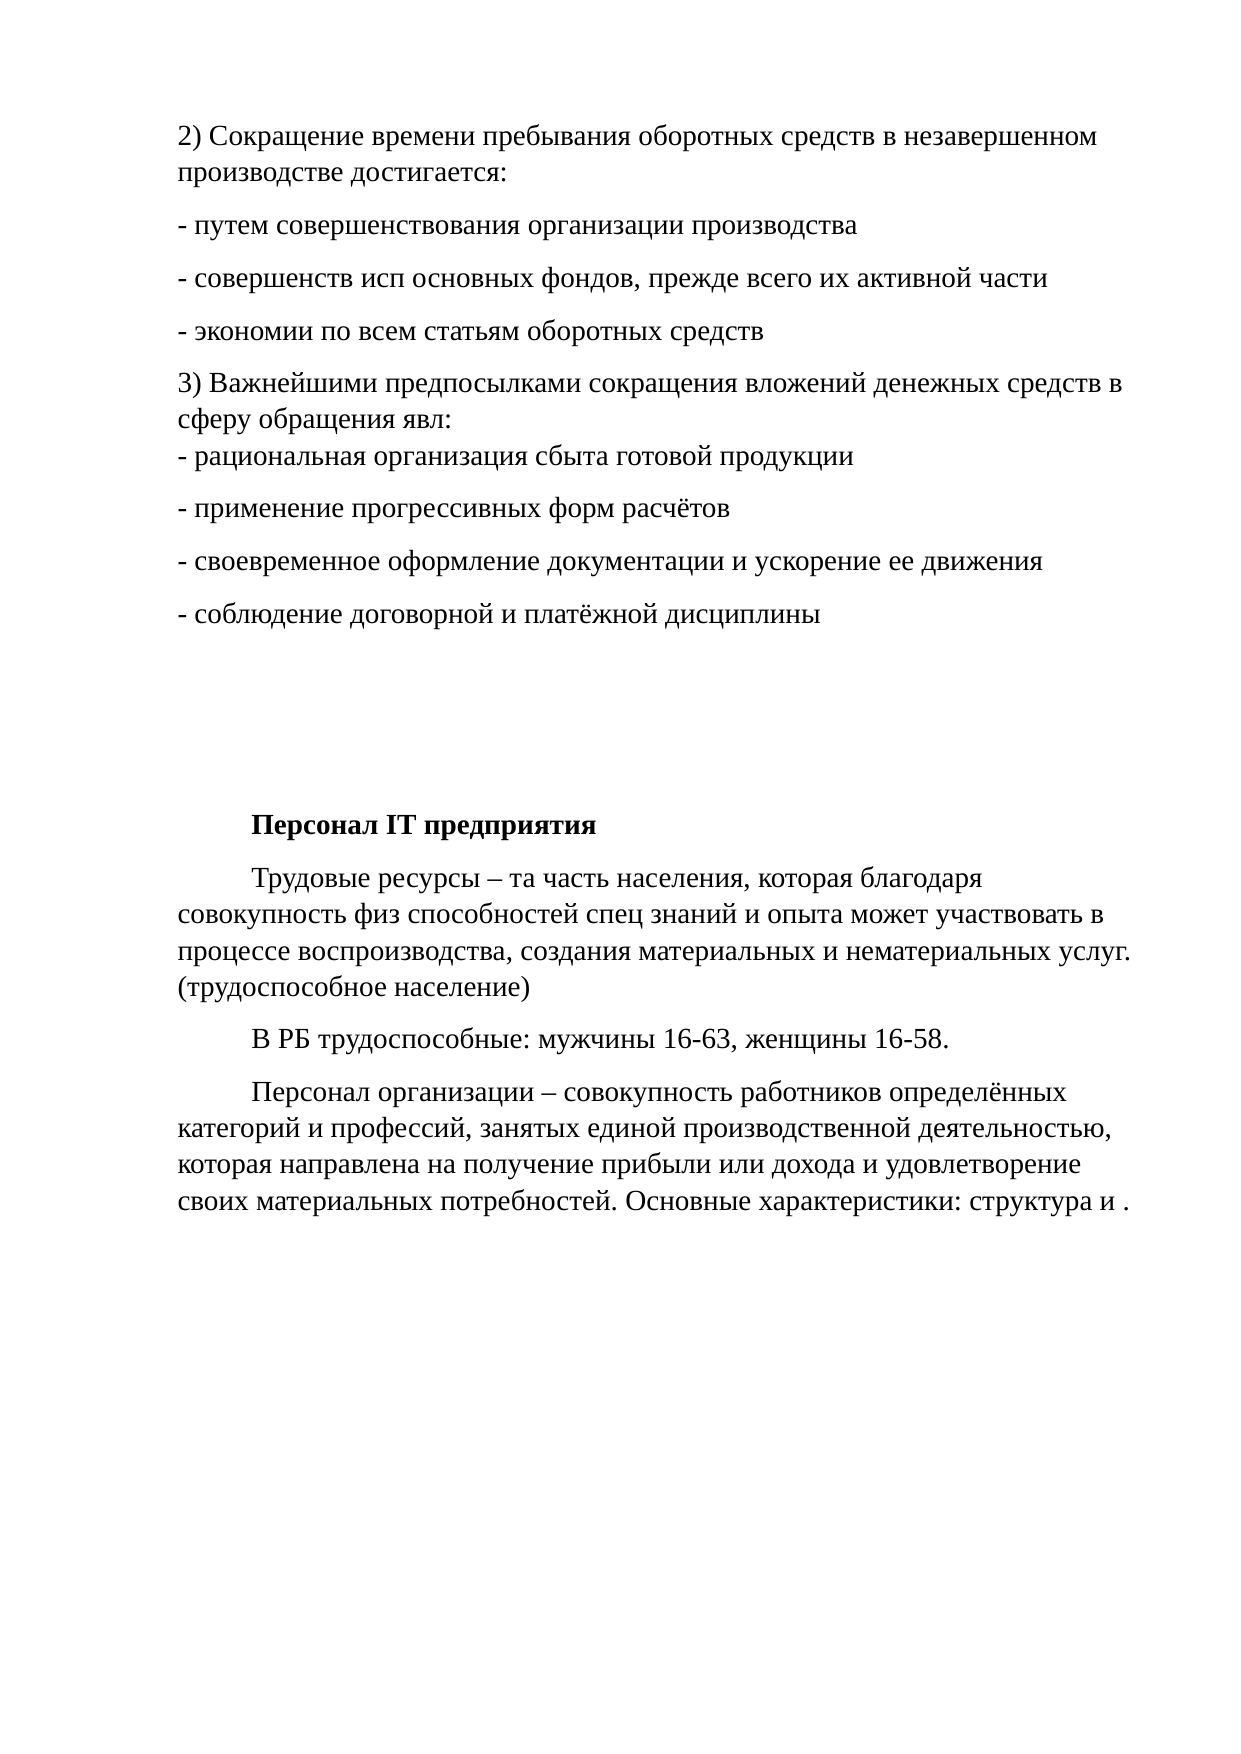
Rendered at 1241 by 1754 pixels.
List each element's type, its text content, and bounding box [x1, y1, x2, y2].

text - путем совершенствования организации производства [177, 207, 1152, 241]
text - совершенств исп основных фондов, прежде всего их активной части [177, 260, 1152, 293]
text Персонал организации – совокупность работников определённых категорий и профессий, занятых единой производственной деятельностью, которая направлена на получение прибыли или дохода и удовлетворение своих материальных потребностей. Основные характеристики: структура и . [177, 1074, 1152, 1216]
text - своевременное оформление документации и ускорение ее движения [177, 543, 1152, 577]
text - применение прогрессивных форм расчётов [177, 491, 1152, 524]
text - соблюдение договорной и платёжной дисциплины [177, 596, 1152, 630]
text В РБ трудоспособные: мужчины 16-63, женщины 16-58. [177, 1022, 1152, 1055]
text Трудовые ресурсы – та часть населения, которая благодаря совокупность физ способностей спец знаний и опыта может участвовать в процессе воспроизводства, создания материальных и нематериальных услуг. (трудоспособное население) [177, 860, 1152, 1002]
text - экономии по всем статьям оборотных средств [177, 313, 1152, 346]
text Персонал IT предприятия [177, 807, 1152, 841]
text 3) Важнейшими предпосылками сокращения вложений денежных средств в сферу обращения явл: - рациональная организация сбыта готовой продукции [177, 366, 1152, 471]
text 2) Сокращение времени пребывания оборотных средств в незавершенном производстве достигается: [177, 118, 1152, 188]
